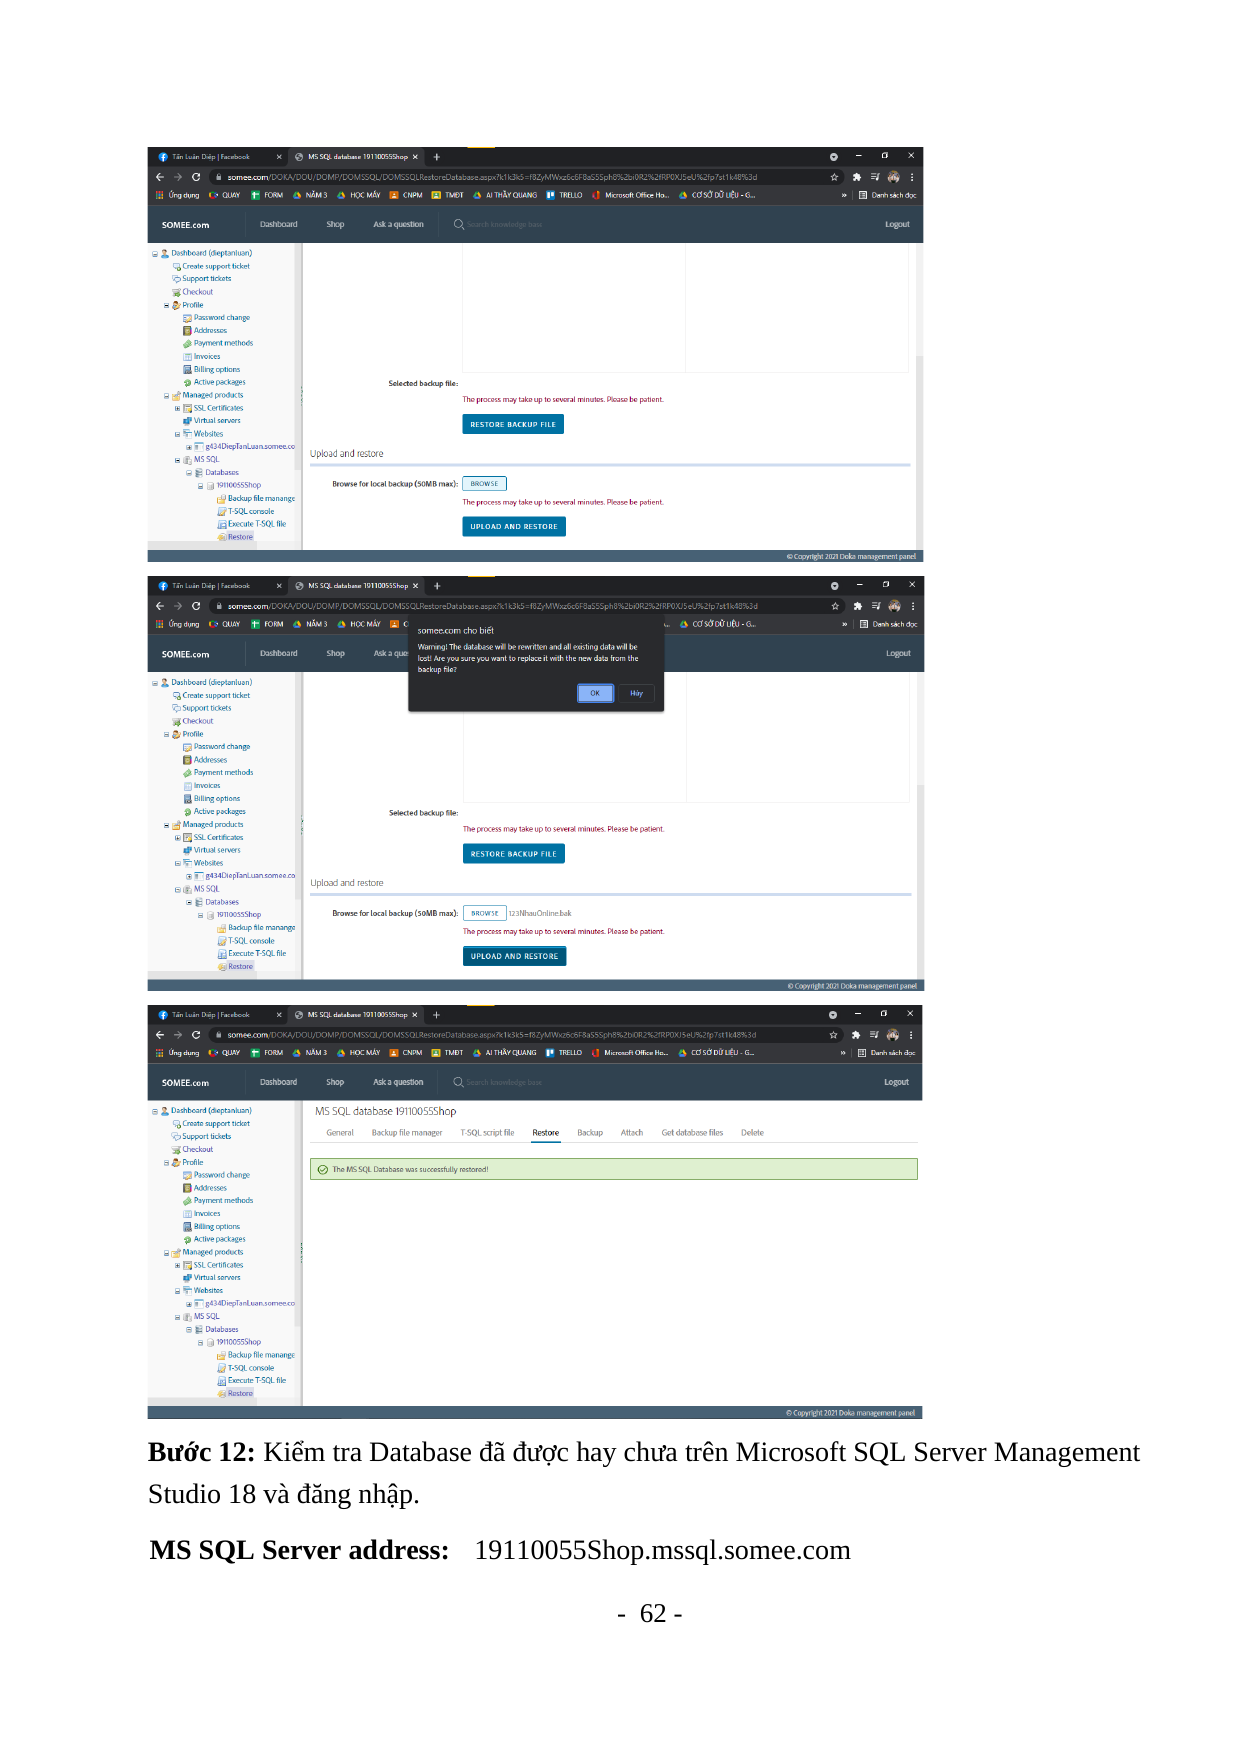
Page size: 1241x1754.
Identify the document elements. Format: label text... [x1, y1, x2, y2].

picture [147, 147, 924, 562]
table_header MS SQL Server address: [148, 1525, 472, 1582]
picture [147, 1005, 923, 1419]
picture [147, 576, 925, 991]
table_header 19110055Shop.mssql.somee.com [473, 1525, 1181, 1582]
text Bước 12: Kiểm tra Database đã được hay chưa trên Microsoft SQL Server Management Studio 18 và đăng nhập. [148, 1434, 1152, 1509]
